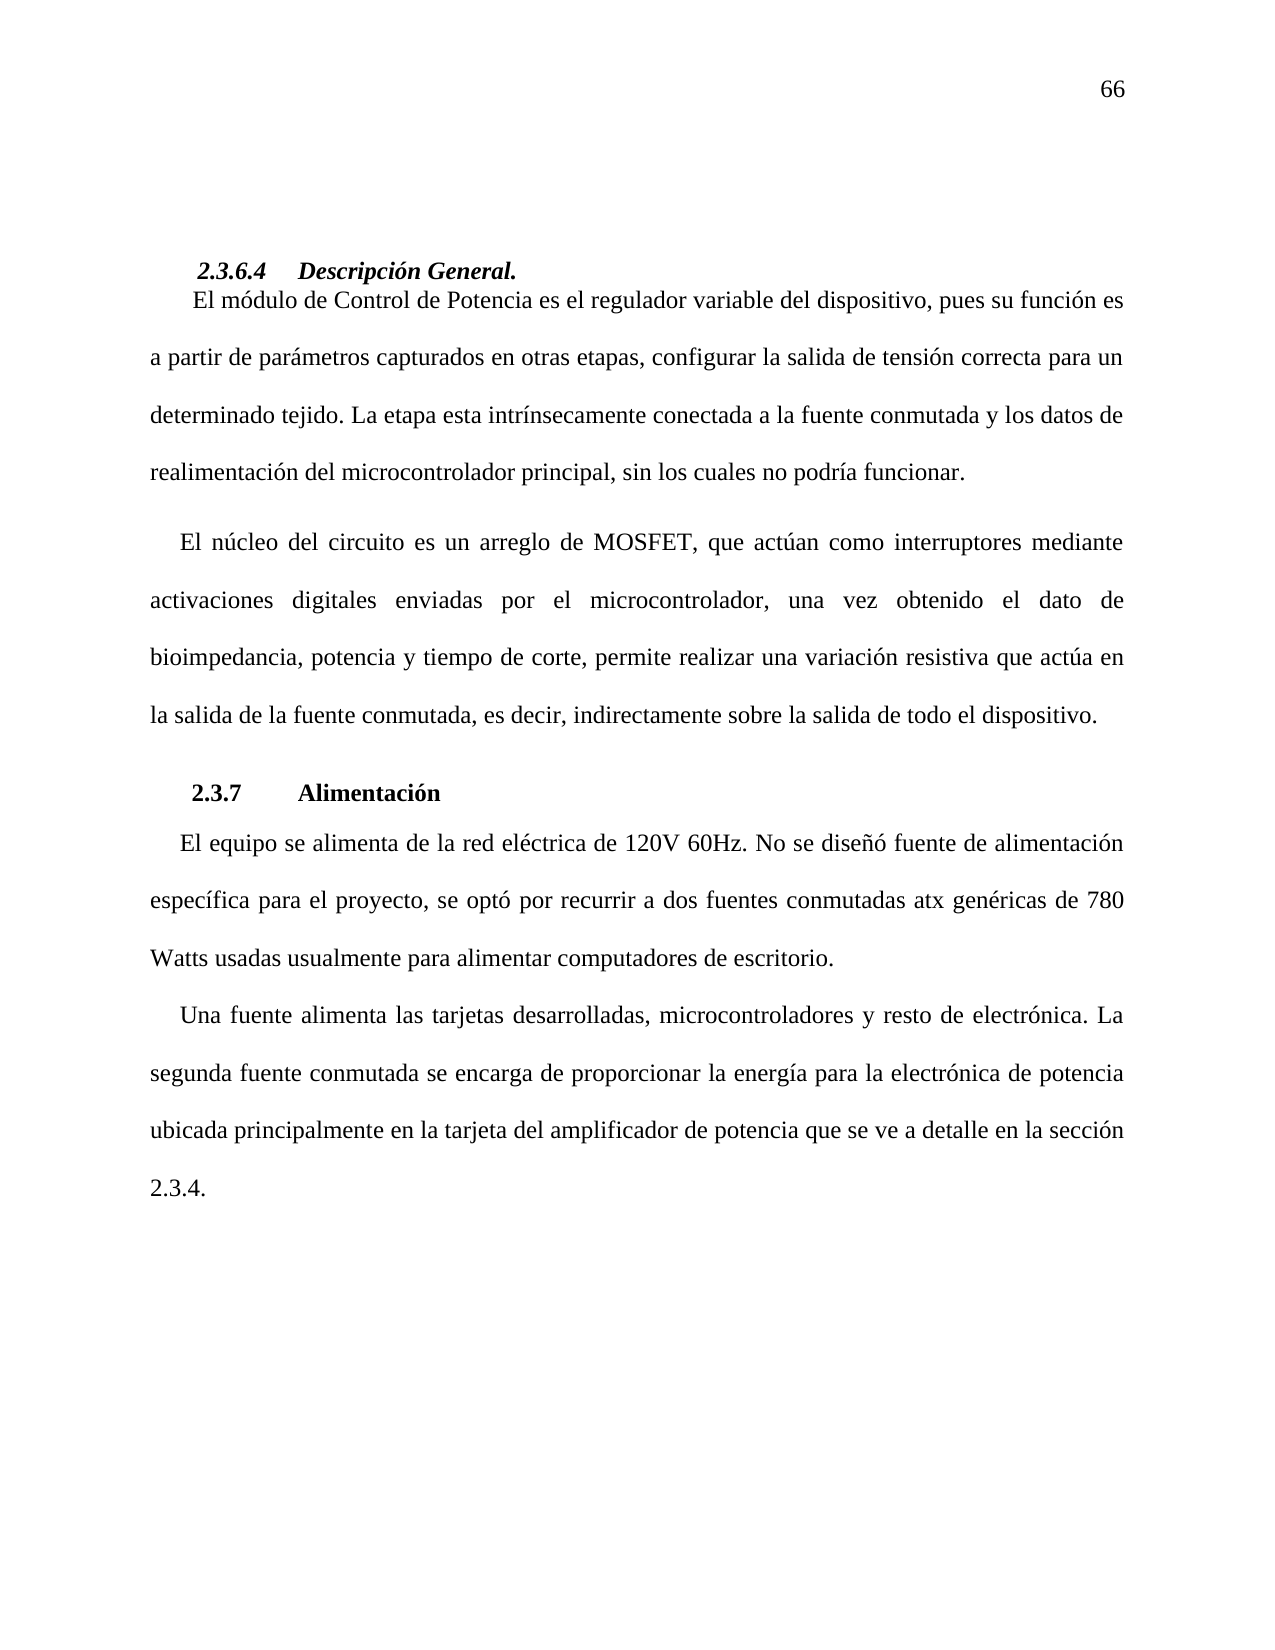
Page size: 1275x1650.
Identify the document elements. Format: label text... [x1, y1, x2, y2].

text Una fuente alimenta las tarjetas desarrolladas, microcontroladores y resto de electrónica. La segunda fuente conmutada se encarga de proporcionar la energía para la electrónica de potencia ubicada principalmente en la tarjeta del amplificador de potencia que se ve a detalle en la sección 2.3.4. [150, 1000, 1125, 1201]
subtitle Alimentación [150, 778, 1125, 807]
subtitle Descripción General. [150, 256, 1125, 285]
text El módulo de Control de Potencia es el regulador variable del dispositivo, pues su función es a partir de parámetros capturados en otras etapas, configurar la salida de tensión correcta para un determinado tejido. La etapa esta intrínsecamente conectada a la fuente conmutada y los datos de realimentación del microcontrolador principal, sin los cuales no podría funcionar. [150, 285, 1125, 486]
text El núcleo del circuito es un arreglo de MOSFET, que actúan como interruptores mediante activaciones digitales enviadas por el microcontrolador, una vez obtenido el dato de bioimpedancia, potencia y tiempo de corte, permite realizar una variación resistiva que actúa en la salida de la fuente conmutada, es decir, indirectamente sobre la salida de todo el dispositivo. [150, 527, 1125, 728]
text El equipo se alimenta de la red eléctrica de 120V 60Hz. No se diseñó fuente de alimentación específica para el proyecto, se optó por recurrir a dos fuentes conmutadas atx genéricas de 780 Watts usadas usualmente para alimentar computadores de escritorio. [150, 828, 1125, 971]
